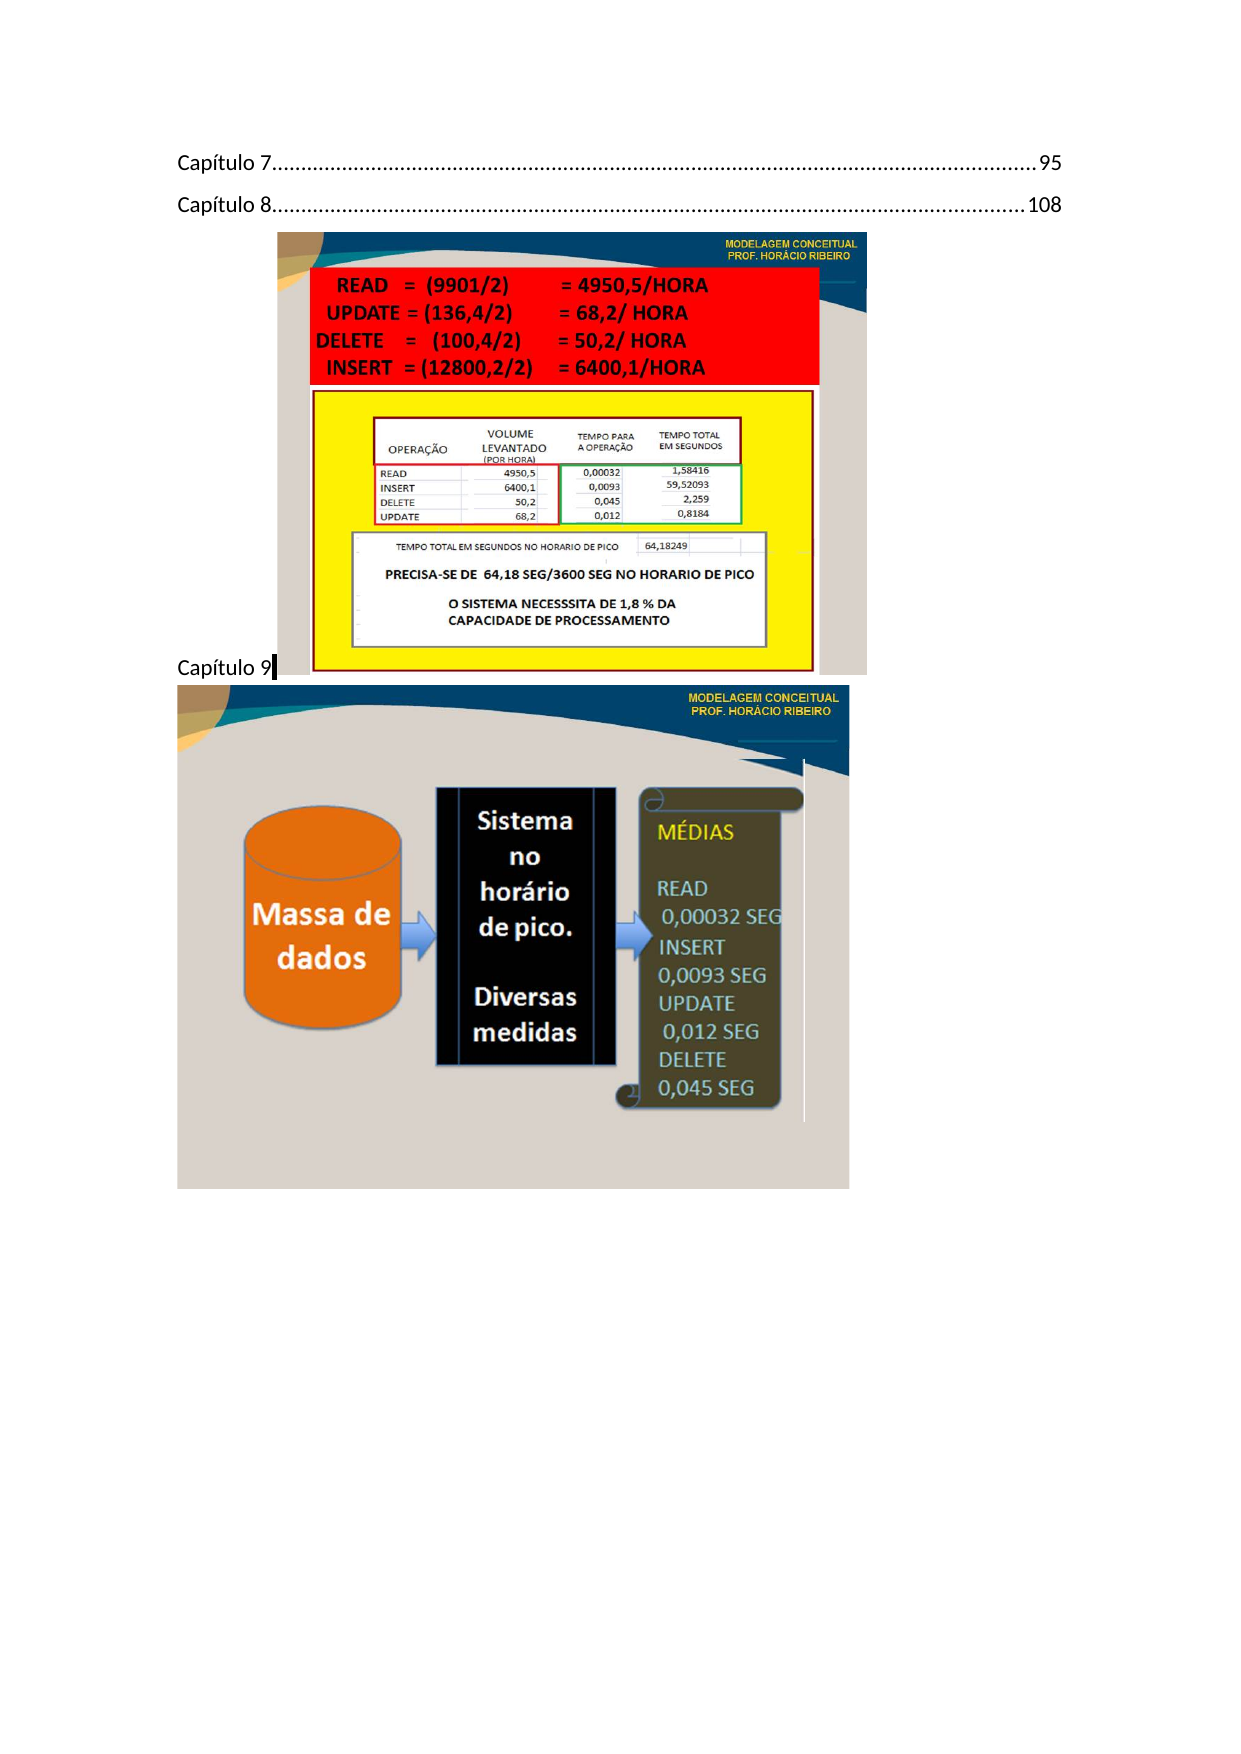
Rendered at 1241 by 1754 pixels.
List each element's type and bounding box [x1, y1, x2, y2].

picture [277, 232, 867, 675]
picture [177, 685, 850, 1189]
